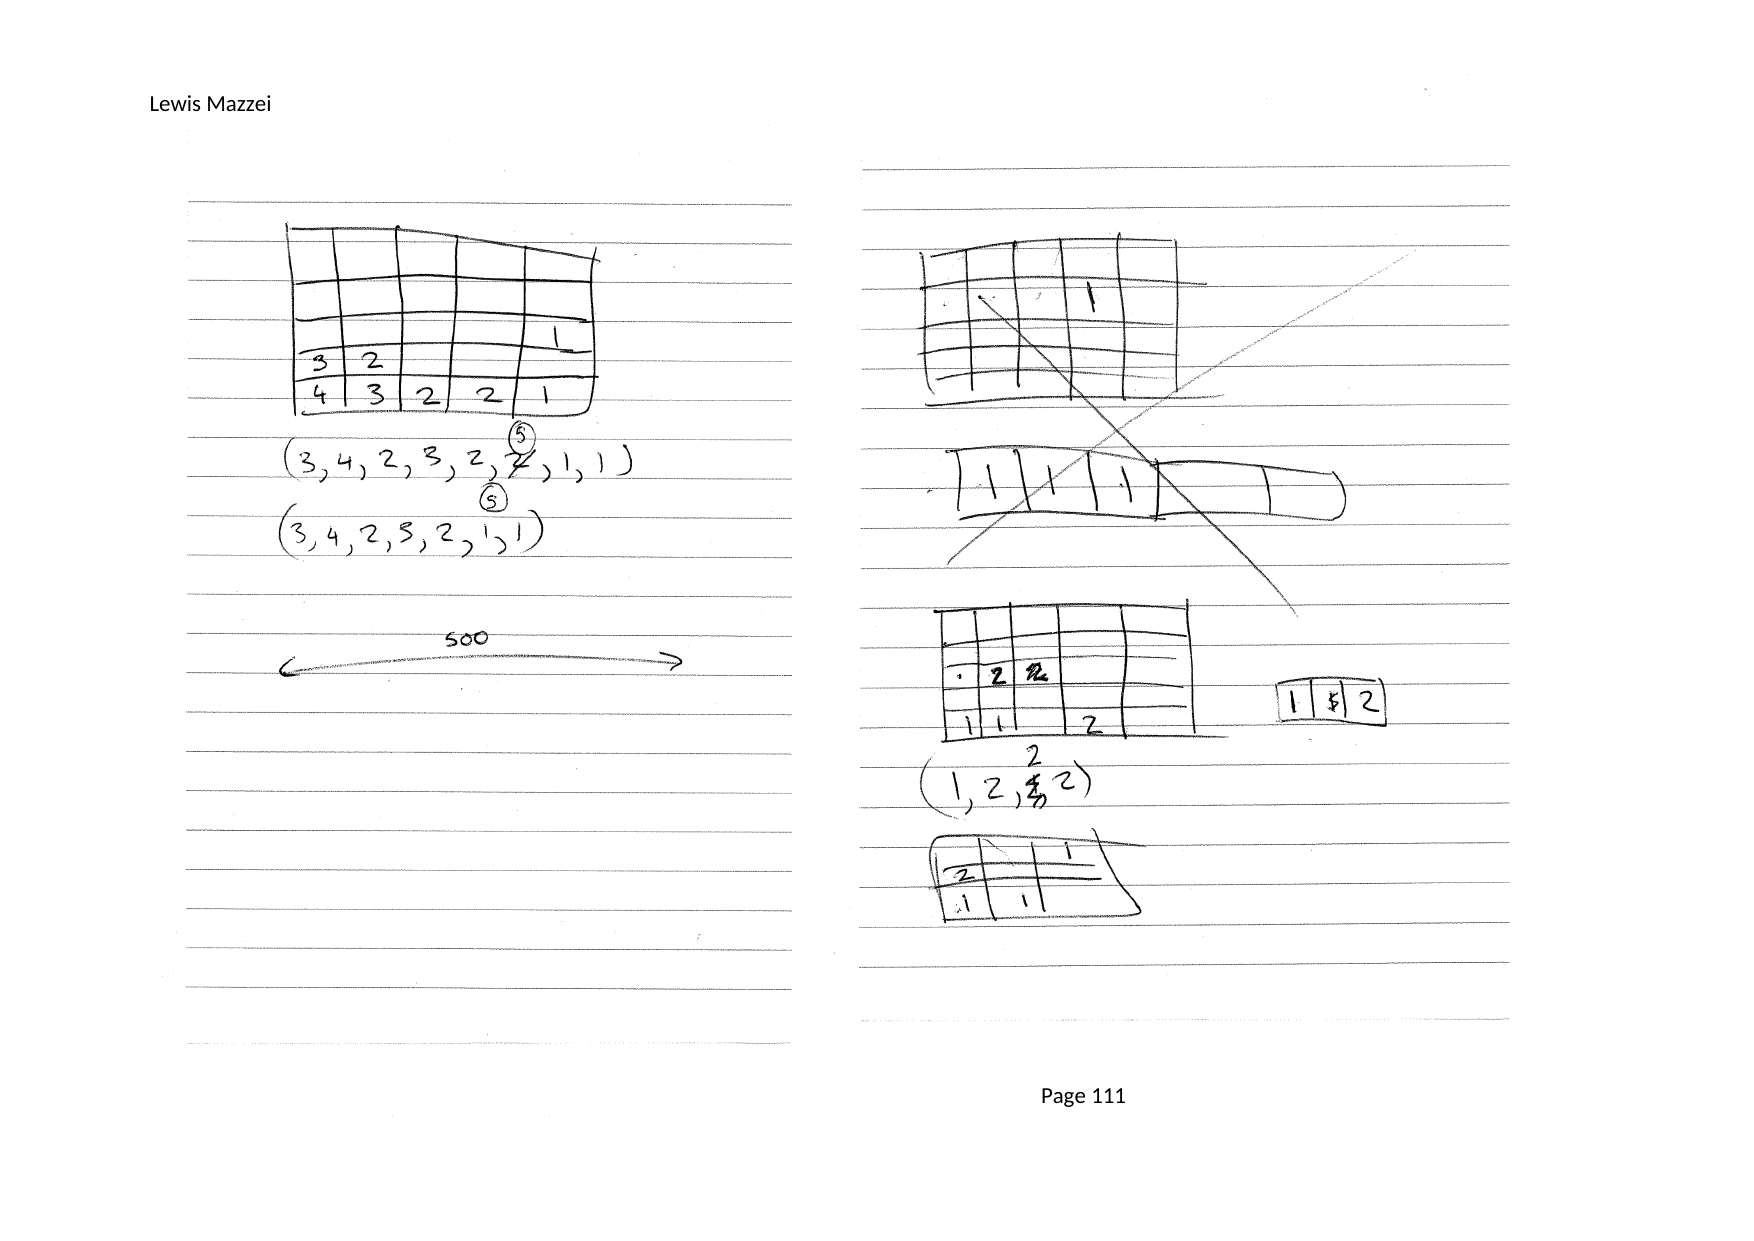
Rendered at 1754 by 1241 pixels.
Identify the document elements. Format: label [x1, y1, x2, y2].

picture [820, 63, 1518, 1107]
picture [179, 100, 184, 108]
picture [212, 100, 219, 106]
picture [172, 100, 177, 108]
picture [149, 100, 800, 1127]
